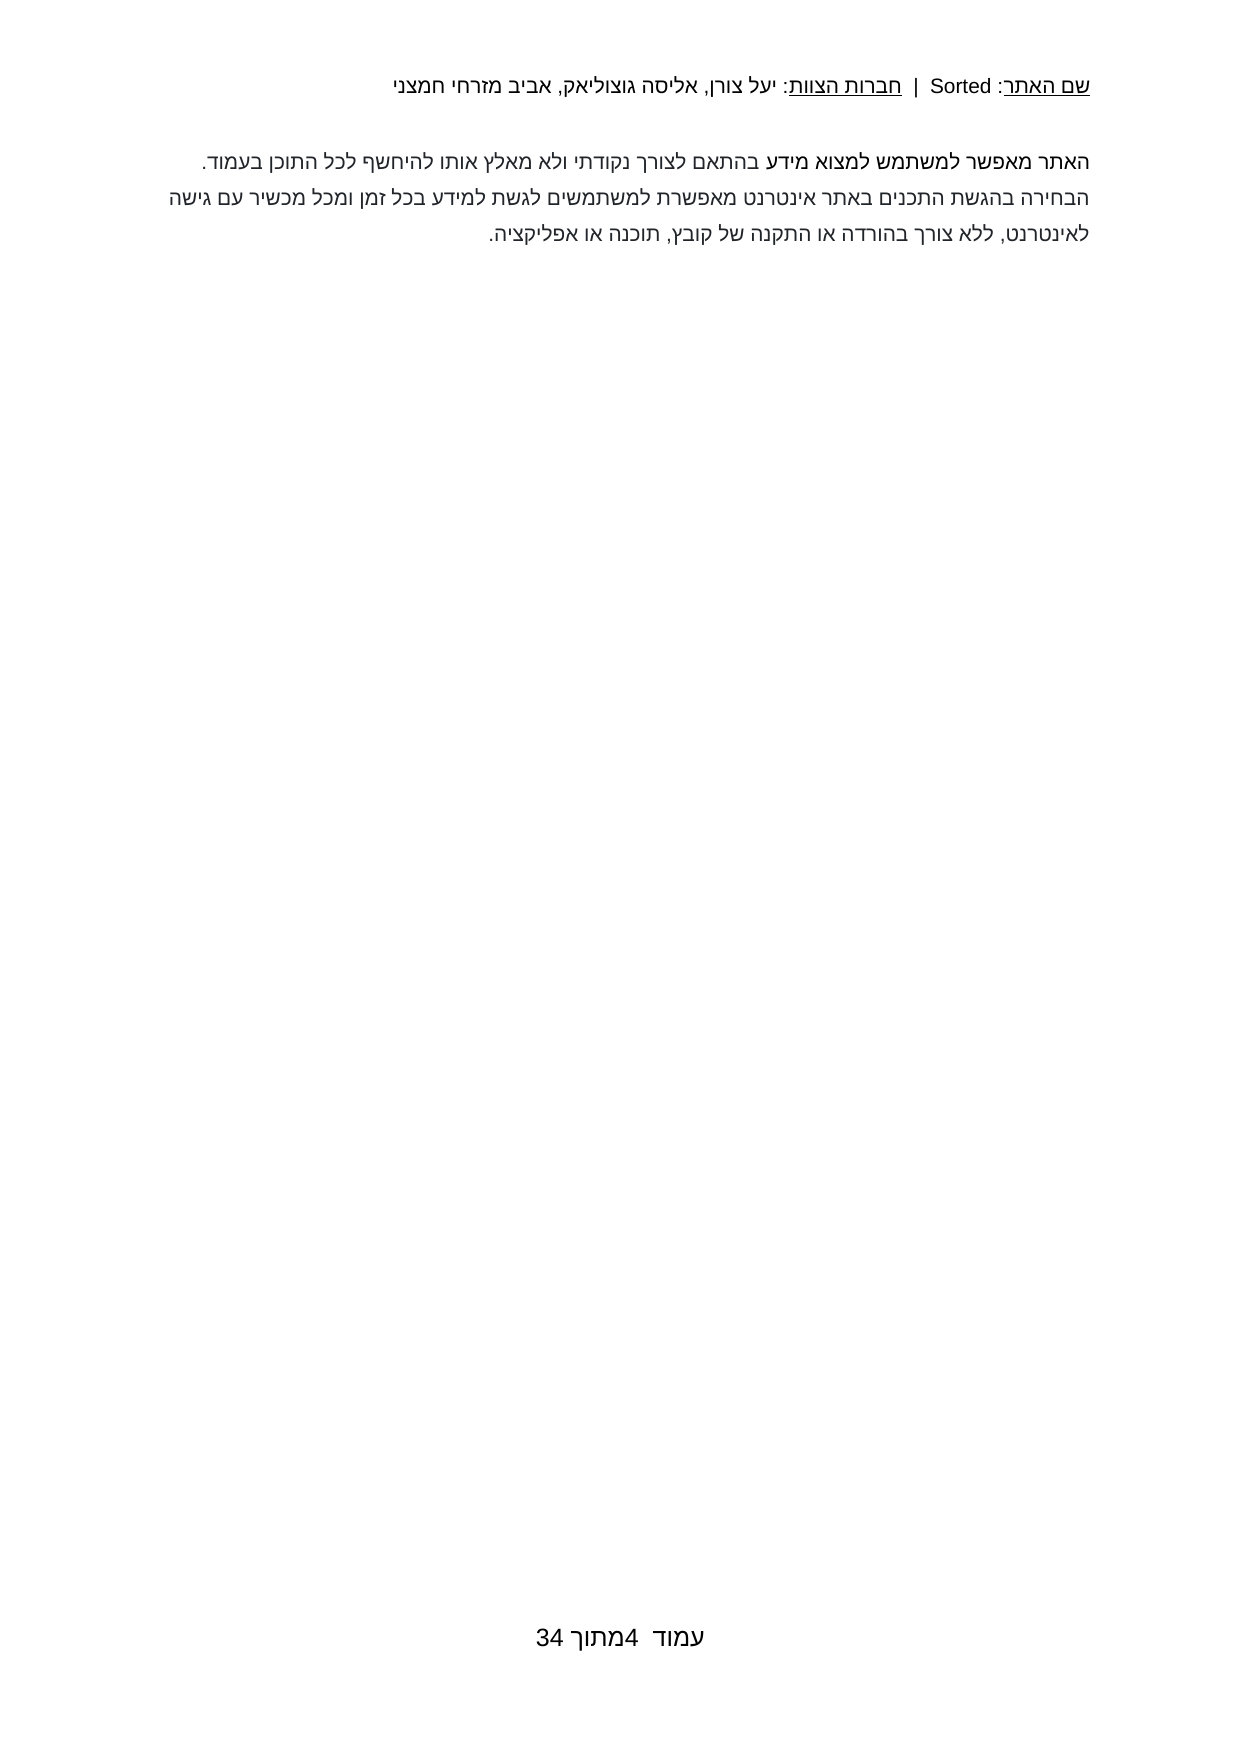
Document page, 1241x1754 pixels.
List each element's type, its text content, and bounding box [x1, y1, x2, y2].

text האתר מאפשר למשתמש למצוא מידע בהתאם לצורך נקודתי ולא מאלץ אותו להיחשף לכל התוכן בעמוד. הבחירה בהגשת התכנים באתר אינטרנט מאפשרת למשתמשים לגשת למידע בכל זמן ומכל מכשיר עם גישה לאינטרנט, ללא צורך בהורדה או התקנה של קובץ, תוכנה או אפליקציה. [150, 150, 1090, 246]
